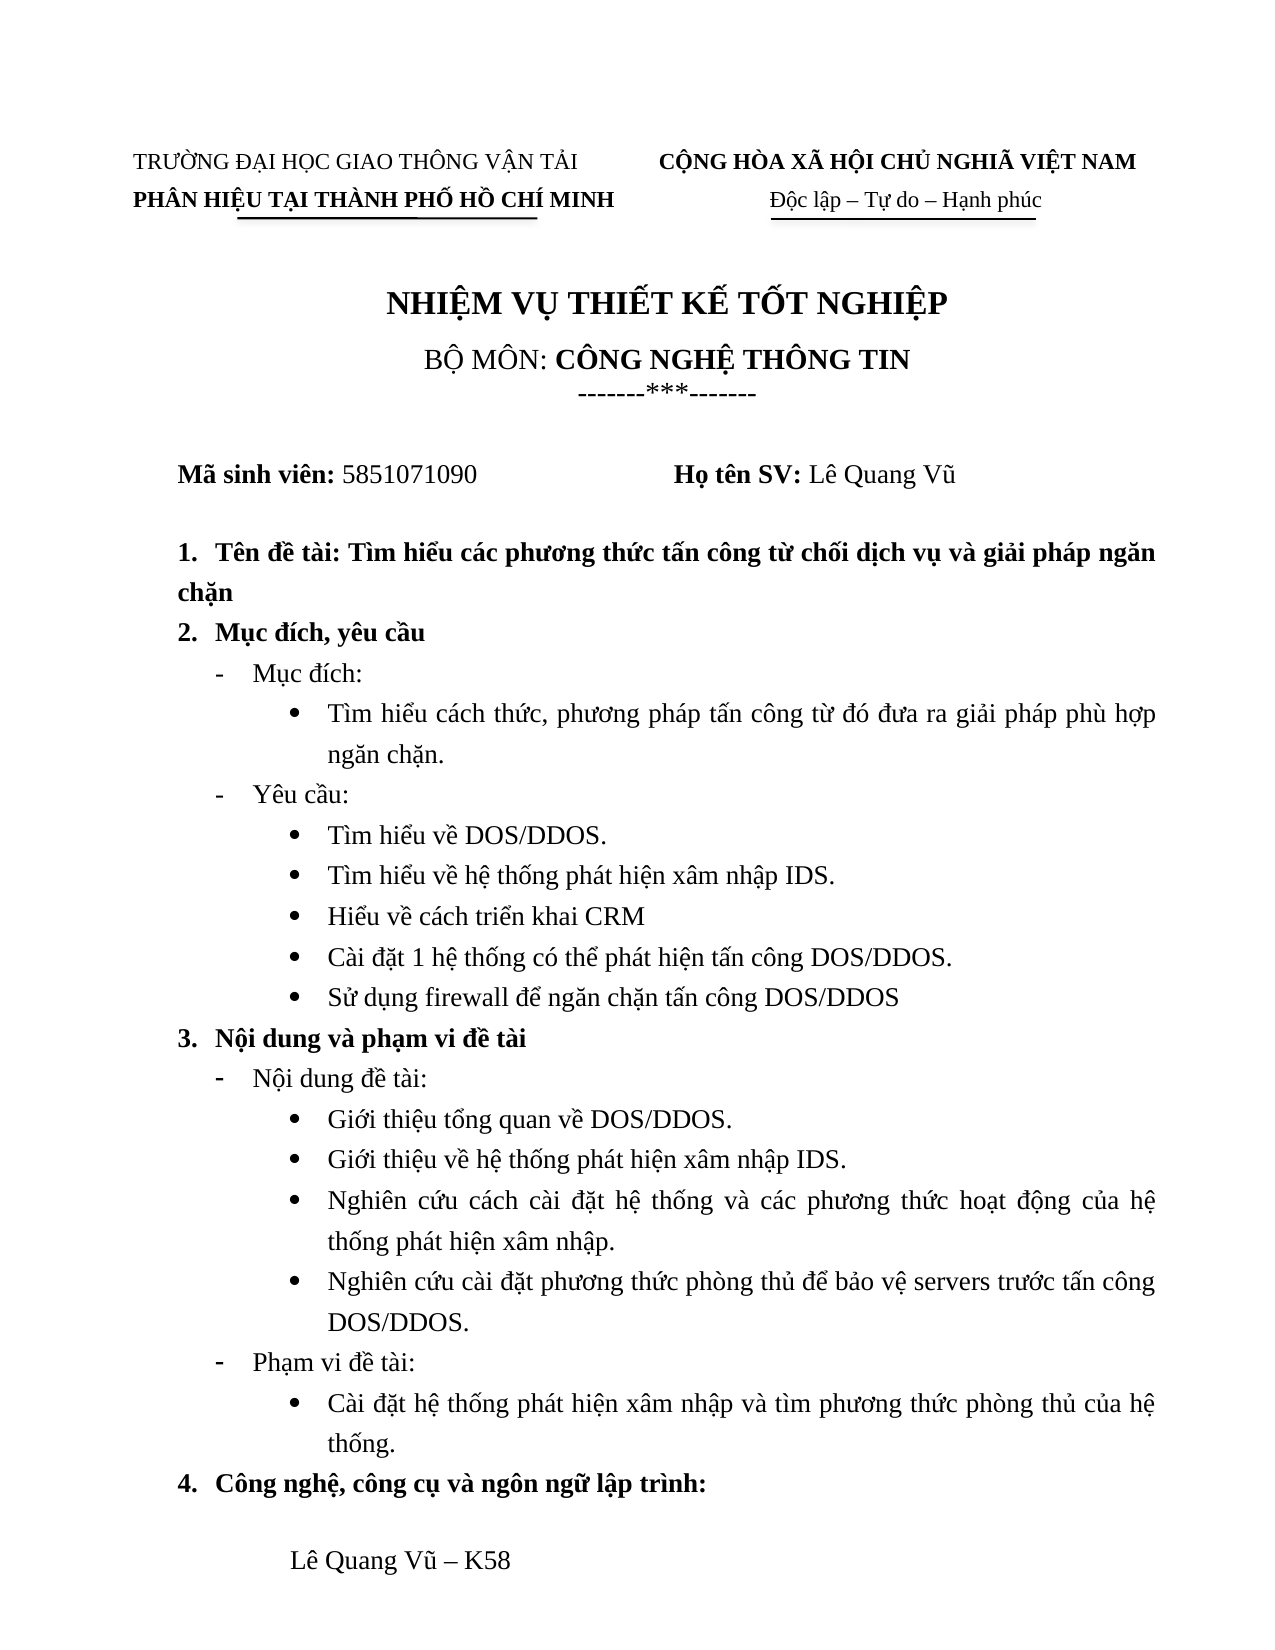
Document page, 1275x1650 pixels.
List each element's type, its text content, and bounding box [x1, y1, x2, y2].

list Yêu cầu: [215, 778, 1157, 809]
list Mục đích: [215, 657, 1157, 688]
list Tìm hiểu cách thức, phương pháp tấn công từ đó đưa ra giải pháp phù hợp ngăn chặn. [290, 697, 1157, 769]
text -------***------- [177, 376, 1157, 409]
list Tìm hiểu về hệ thống phát hiện xâm nhập IDS. [290, 859, 1157, 891]
text PHÂN HIỆU TẠI THÀNH PHỐ HỒ CHÍ MINH Độc lập – Tự do – Hạnh phúc [133, 187, 1157, 213]
text Mã sinh viên: 5851071090 Họ tên SV: Lê Quang Vũ [177, 458, 1157, 490]
list Công nghệ, công cụ và ngôn ngữ lập trình: [177, 1468, 1157, 1499]
list Nghiên cứu cài đặt phương thức phòng thủ để bảo vệ servers trước tấn công DOS/DDOS. [290, 1265, 1157, 1337]
text BỘ MÔN: CÔNG NGHỆ THÔNG TIN [177, 342, 1157, 376]
list Cài đặt 1 hệ thống có thể phát hiện tấn công DOS/DDOS. [290, 941, 1157, 972]
list Giới thiệu tổng quan về DOS/DDOS. [290, 1103, 1157, 1134]
list Tên đề tài: Tìm hiểu các phương thức tấn công từ chối dịch vụ và giải pháp ngăn chặn [177, 536, 1157, 607]
list Mục đích, yêu cầu [177, 617, 1157, 648]
text NHIỆM VỤ THIẾT KẾ TỐT NGHIỆP [177, 283, 1157, 321]
list Cài đặt hệ thống phát hiện xâm nhập và tìm phương thức phòng thủ của hệ thống. [290, 1387, 1157, 1458]
text TRƯỜNG ĐẠI HỌC GIAO THÔNG VẬN TẢI CỘNG HÒA XÃ HỘI CHỦ NGHIÃ VIỆT NAM [133, 148, 1157, 174]
list Nội dung và phạm vi đề tài [177, 1022, 1157, 1053]
list Sử dụng firewall để ngăn chặn tấn công DOS/DDOS [290, 981, 1157, 1012]
list Hiểu về cách triển khai CRM [290, 900, 1157, 931]
list Nghiên cứu cách cài đặt hệ thống và các phương thức hoạt động của hệ thống phát hiện xâm nhập. [290, 1184, 1157, 1256]
list Tìm hiểu về DOS/DDOS. [290, 819, 1157, 850]
list Phạm vi đề tài: [215, 1346, 1157, 1377]
list Giới thiệu về hệ thống phát hiện xâm nhập IDS. [290, 1143, 1157, 1175]
list Nội dung đề tài: [215, 1062, 1157, 1093]
